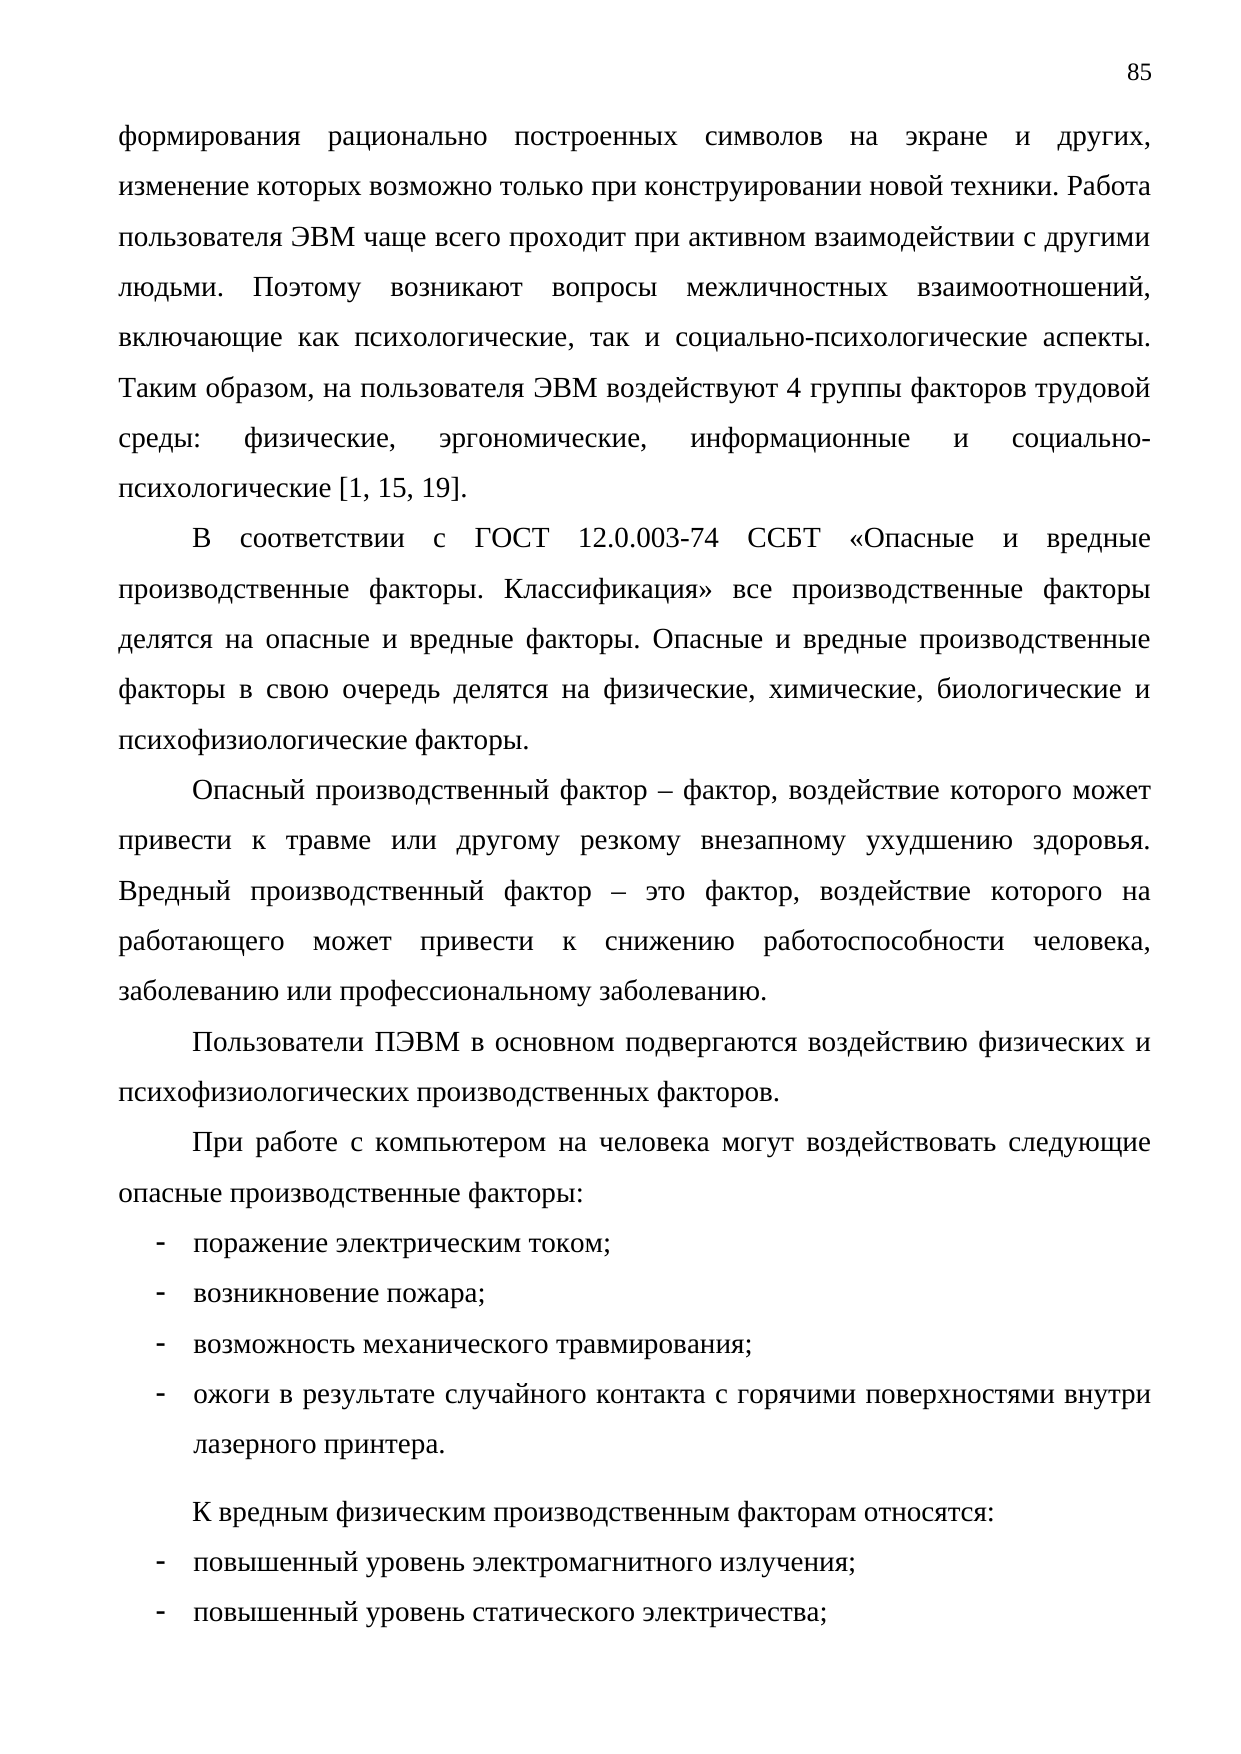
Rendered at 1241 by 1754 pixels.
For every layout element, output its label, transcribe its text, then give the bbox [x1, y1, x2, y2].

list возможность механического травмирования; [156, 1326, 1152, 1359]
list ожоги в результате случайного контакта с горячими поверхностями внутри лазерного принтера. [156, 1376, 1152, 1460]
text Опасный производственный фактор – фактор, воздействие которого может привести к травме или другому резкому внезапному ухудшению здоровья. Вредный производственный фактор – это фактор, воздействие которого на работающего может привести к снижению работоспособности человека, заболеванию или профессиональному заболеванию. [118, 772, 1152, 1007]
text В соответствии с ГОСТ 12.0.003-74 ССБТ «Опасные и вредные производственные факторы. Классификация» все производственные факторы делятся на опасные и вредные факторы. Опасные и вредные производственные факторы в свою очередь делятся на физические, химические, биологические и психофизиологические факторы. [118, 521, 1152, 755]
list возникновение пожара; [156, 1275, 1152, 1309]
text Пользователи ПЭВМ в основном подвергаются воздействию физических и психофизиологических производственных факторов. [118, 1024, 1152, 1108]
list поражение электрическим током; [156, 1225, 1152, 1259]
list повышенный уровень электромагнитного излучения; [156, 1544, 1152, 1578]
text К вредным физическим производственным факторам относятся: [118, 1494, 1152, 1527]
list повышенный уровень статического электричества; [156, 1594, 1152, 1628]
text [118, 118, 1152, 504]
text При работе с компьютером на человека могут воздействовать следующие опасные производственные факторы: [118, 1124, 1152, 1208]
